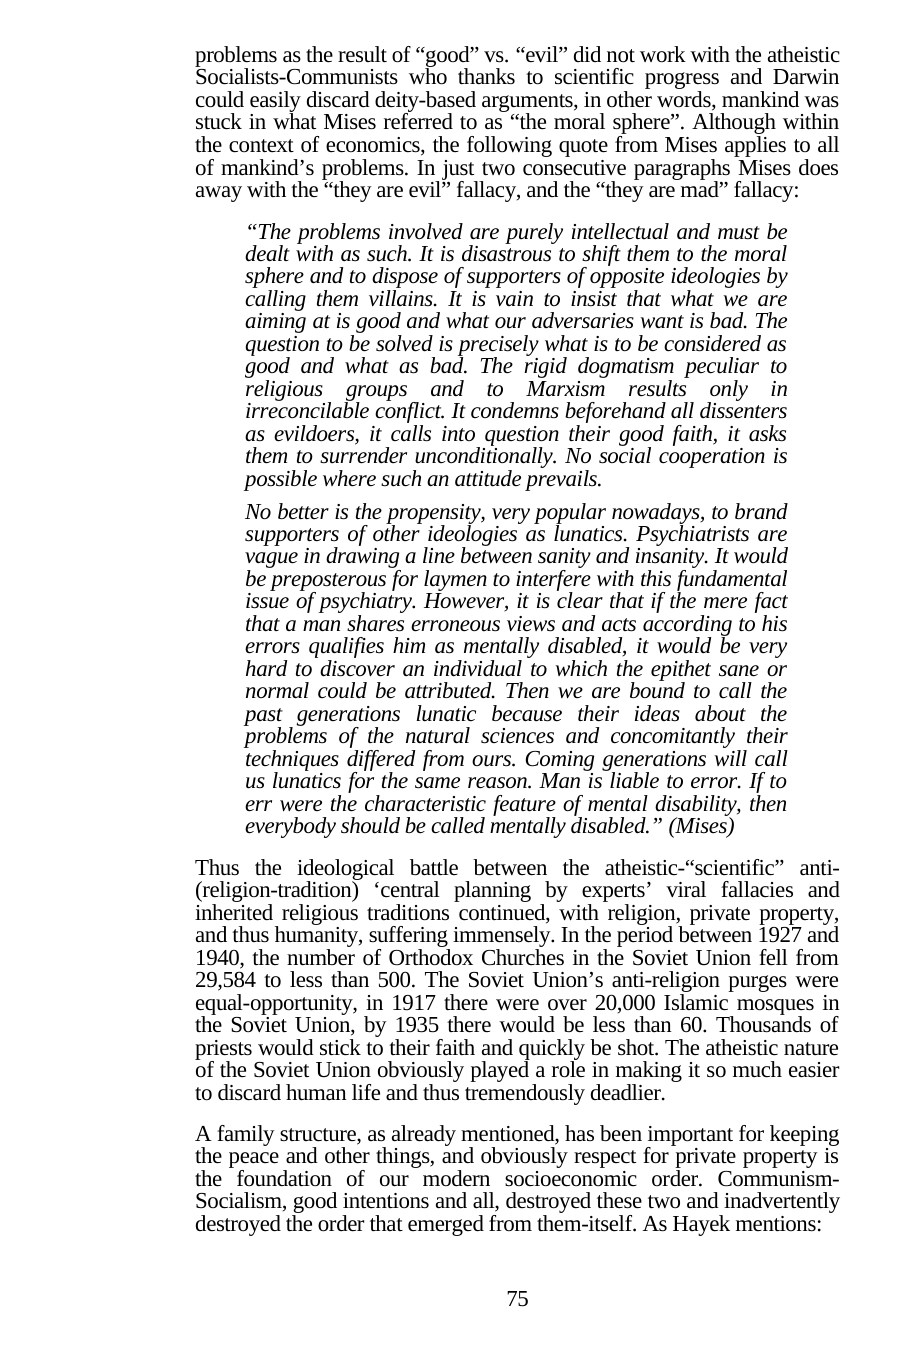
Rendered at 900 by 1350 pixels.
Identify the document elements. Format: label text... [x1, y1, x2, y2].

text A family structure, as already mentioned, has been important for keeping the peace and other things, and obviously respect for private property is the foundation of our modern socioeconomic order. Communism-Socialism, good intentions and all, destroyed these two and inadvertently destroyed the order that emerged from them-itself. As Hayek mentions: [195, 1124, 840, 1236]
text Thus the ideological battle between the atheistic-“scientific” anti-(religion-tradition) ‘central planning by experts’ viral fallacies and inherited religious traditions continued, with religion, private property, and thus humanity, suffering immensely. In the period between 1927 and 1940, the number of Orthodox Churches in the Soviet Union fell from 29,584 to less than 500. The Soviet Union’s anti-religion purges were equal-opportunity, in 1917 there were over 20,000 Islamic mosques in the Soviet Union, by 1935 there would be less than 60. Thousands of priests would stick to their faith and quickly be shot. The atheistic nature of the Soviet Union obviously played a role in making it so much easier to discard human life and thus tremendously deadlier. [195, 858, 840, 1105]
text “The problems involved are purely intellectual and must be dealt with as such. It is disastrous to shift them to the moral sphere and to dispose of supporters of opposite ideologies by calling them villains. It is vain to insist that what we are aiming at is good and what our adversaries want is bad. The question to be solved is precisely what is to be considered as good and what as bad. The rigid dogmatism peculiar to religious groups and to Marxism results only in irreconcilable conflict. It condemns beforehand all dissenters as evildoers, it calls into question their good faith, it asks them to surrender unconditionally. No social cooperation is possible where such an attitude prevails. [245, 221, 790, 491]
text No better is the propensity, very popular nowadays, to brand supporters of other ideologies as lunatics. Psychiatrists are vague in drawing a line between sanity and insanity. It would be preposterous for laymen to interfere with this fundamental issue of psychiatry. However, it is clear that if the mere fact that a man shares erroneous views and acts according to his errors qualifies him as mentally disabled, it would be very hard to discover an individual to which the epithet sane or normal could be attributed. Then we are bound to call the past generations lunatic because their ideas about the problems of the natural sciences and concomitantly their techniques differed from ours. Coming generations will call us lunatics for the same reason. Man is liable to error. If to err were the characteristic feature of mental disability, then everybody should be called mentally disabled.” (Mises) [245, 501, 790, 839]
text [195, 45, 840, 202]
